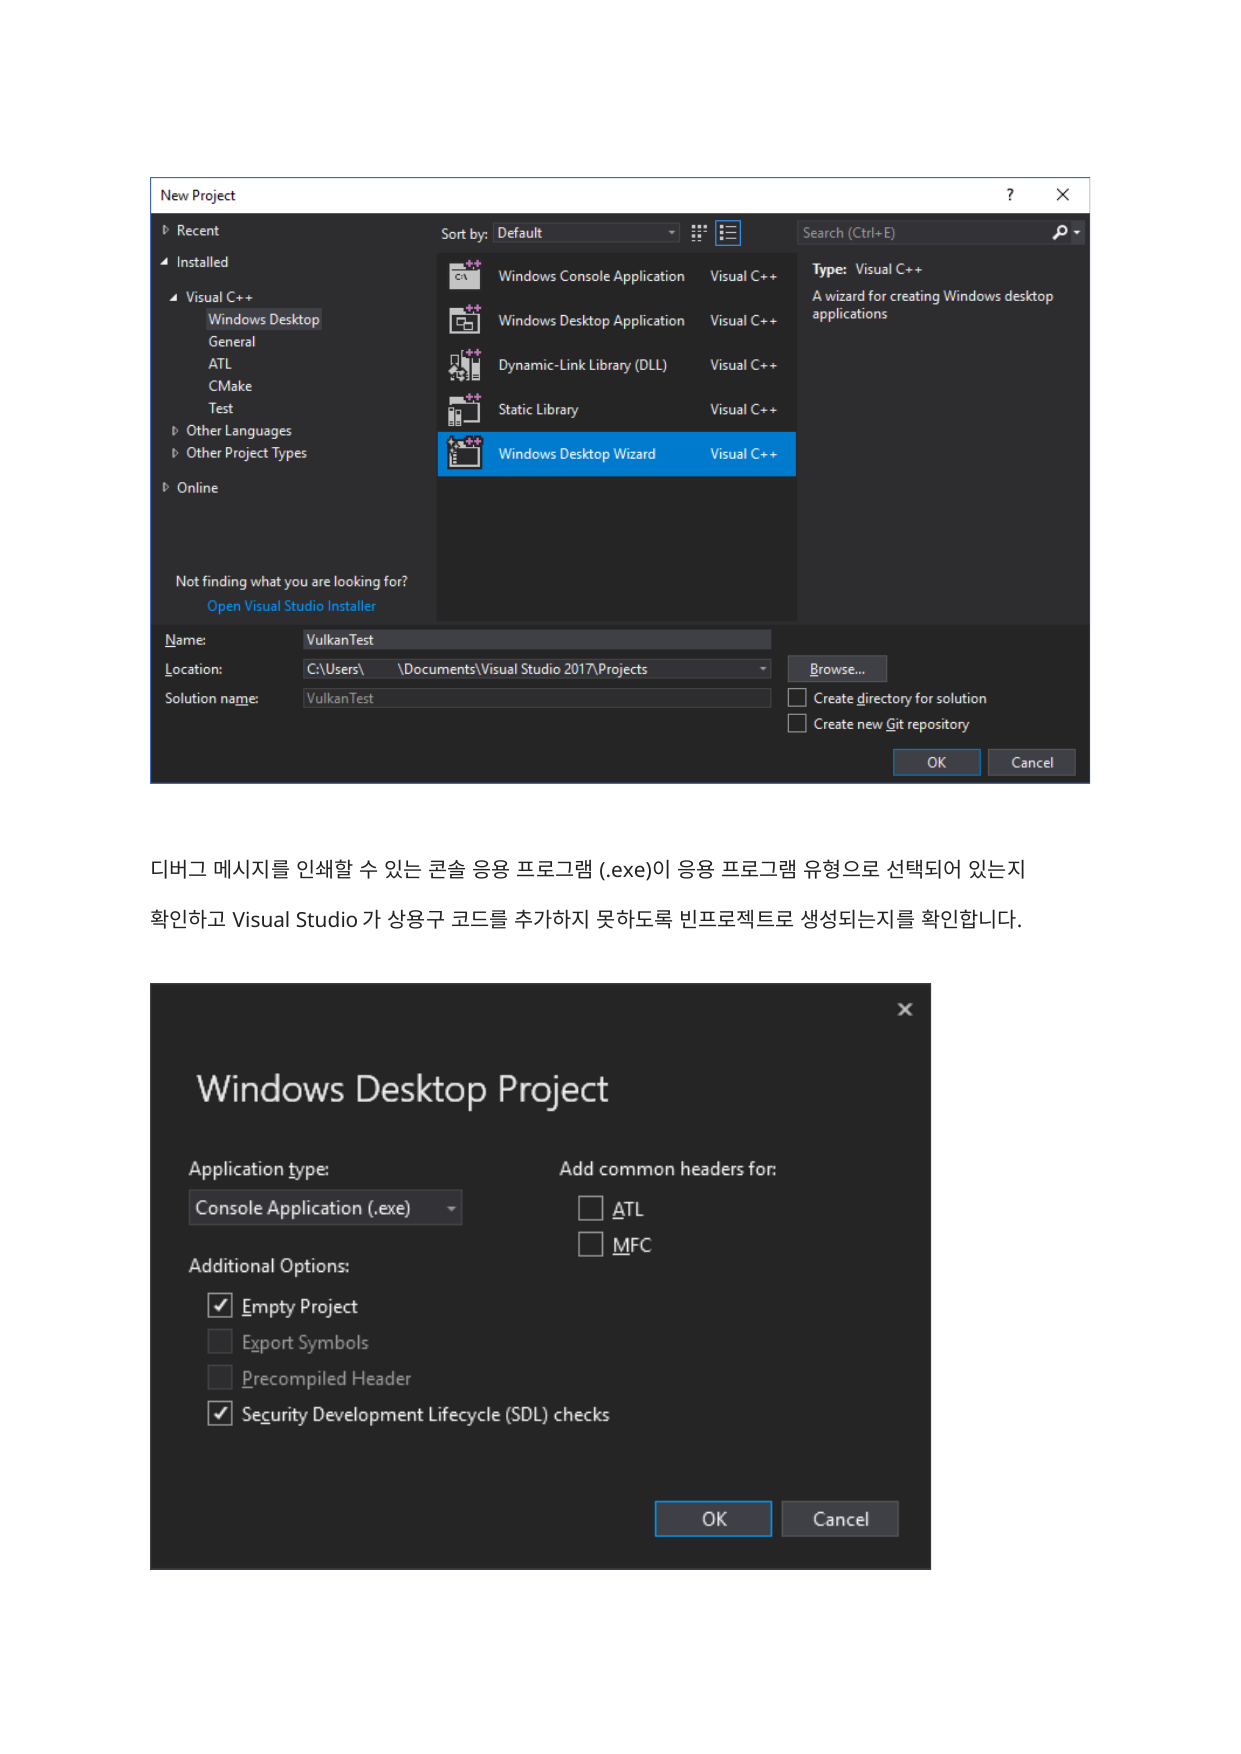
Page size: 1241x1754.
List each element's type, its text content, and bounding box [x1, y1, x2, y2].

text 디버그 메시지를 인쇄할 수 있는 콘솔 응용 프로그램 (.exe)이 응용 프로그램 유형으로 선택되어 있는지 확인하고 Visual Studio가 상용구 코드를 추가하지 못하도록 빈프로젝트로 생성되는지를 확인합니다. [150, 834, 1090, 934]
picture [150, 177, 1091, 784]
picture [150, 983, 932, 1570]
